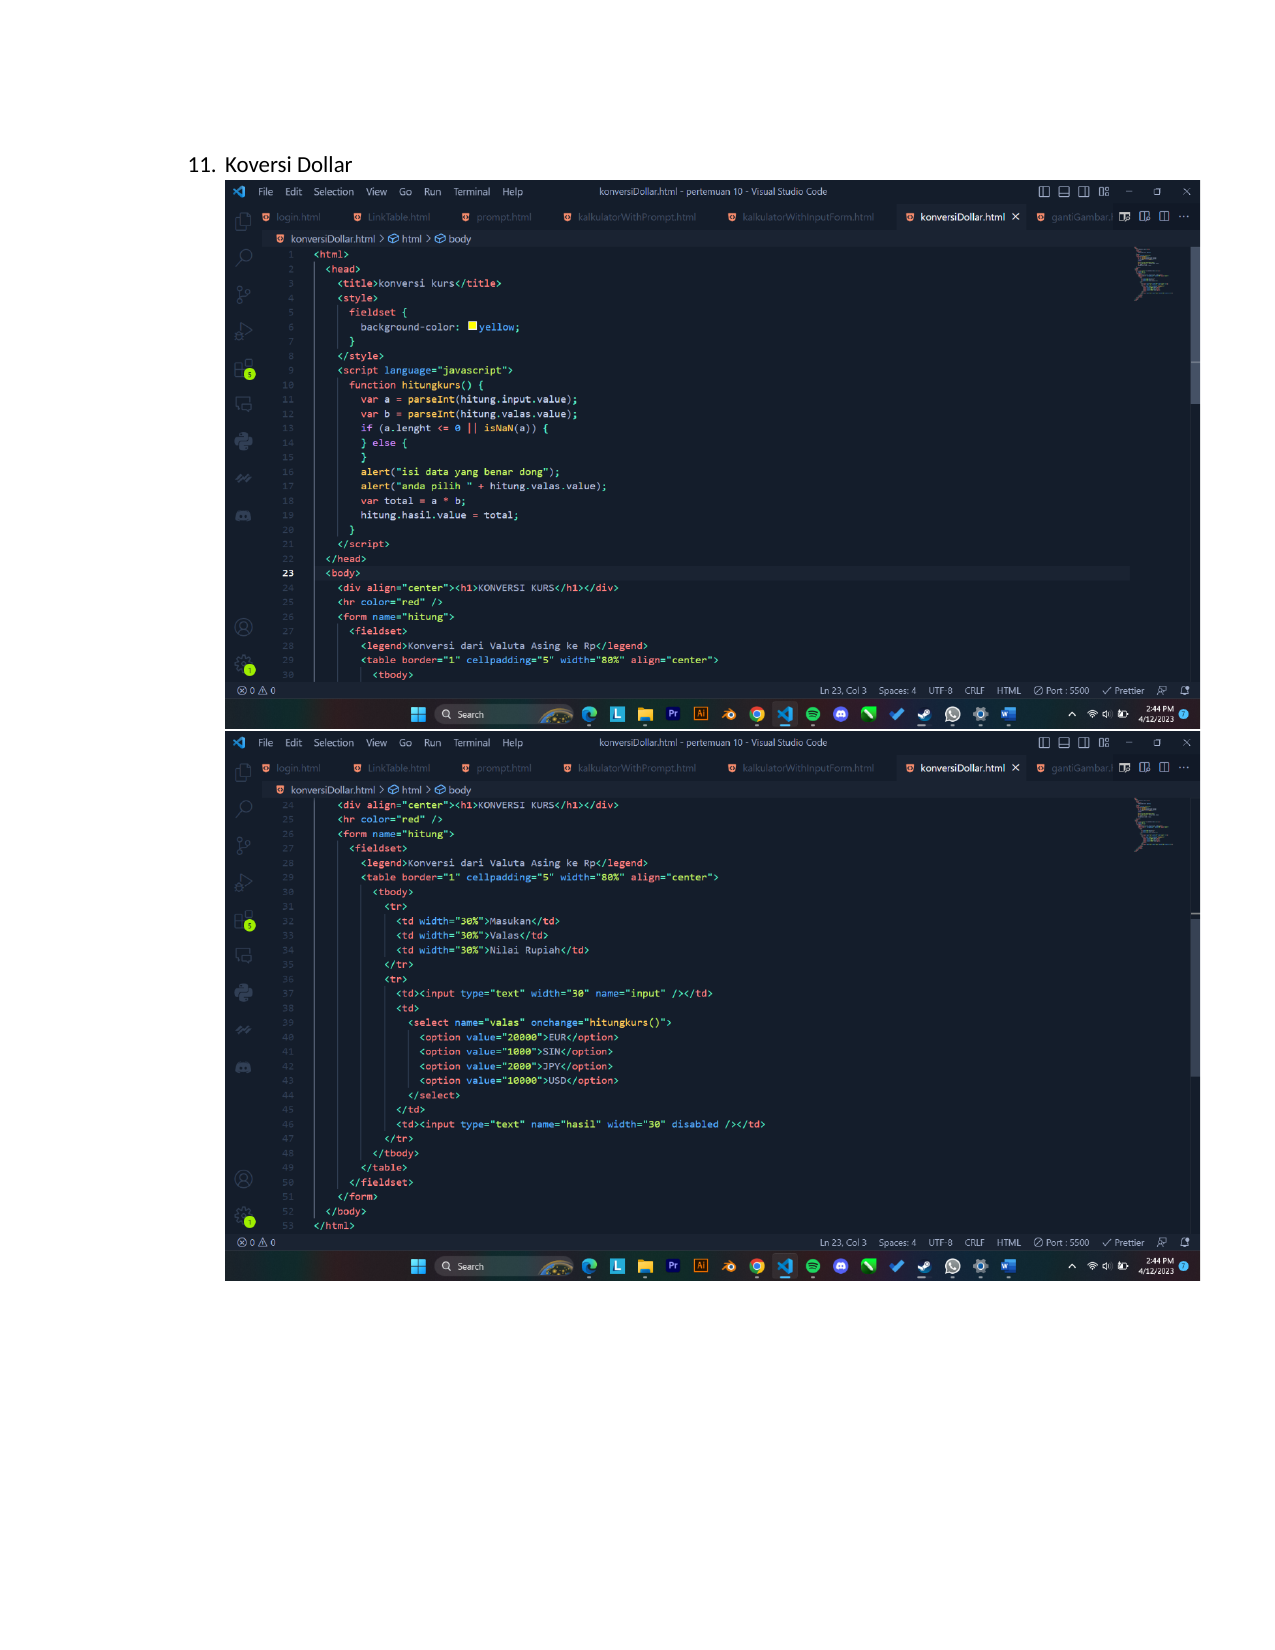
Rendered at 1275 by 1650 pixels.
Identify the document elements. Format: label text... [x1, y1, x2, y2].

picture [225, 731, 1200, 1281]
picture [225, 180, 1200, 729]
